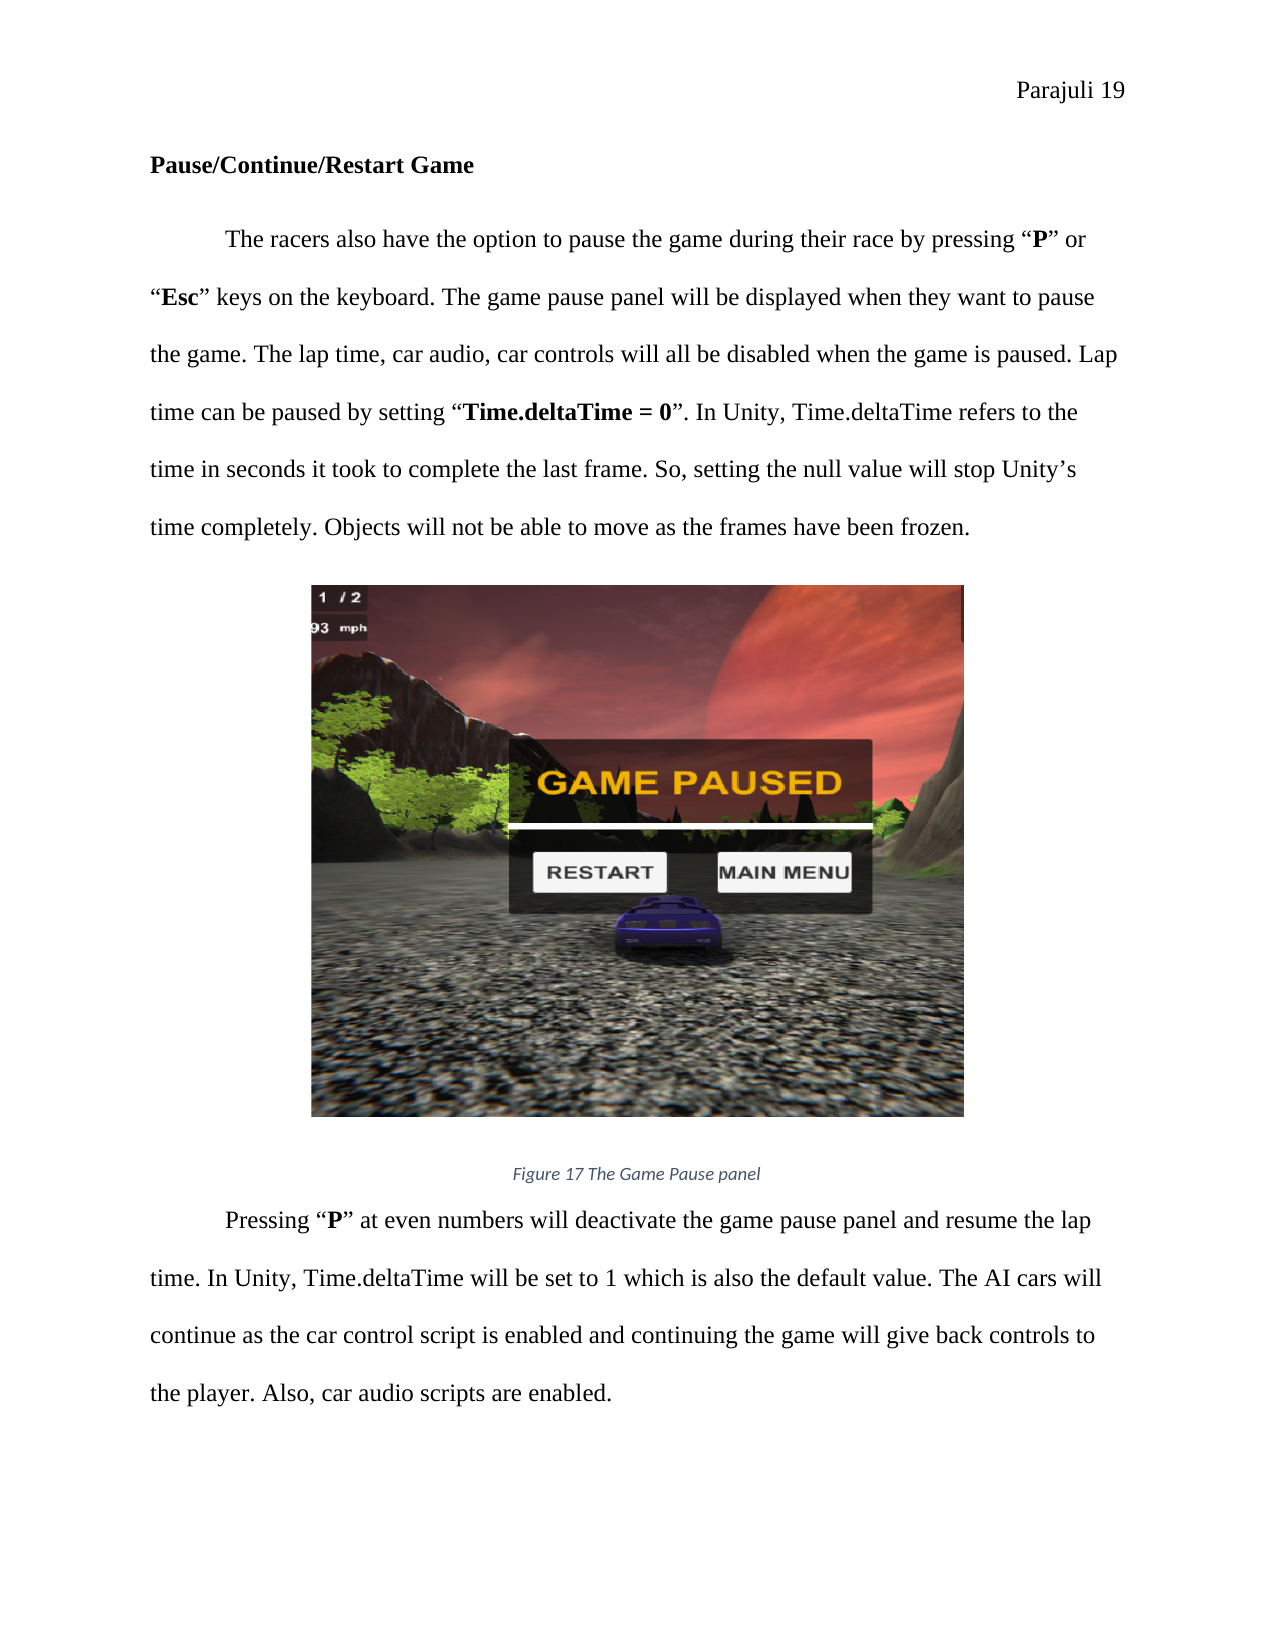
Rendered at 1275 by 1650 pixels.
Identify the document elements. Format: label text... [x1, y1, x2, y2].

text Pause/Continue/Restart Game [150, 150, 1125, 179]
text Pressing “P” at even numbers will deactivate the game pause panel and resume the lap time. In Unity, Time.deltaTime will be set to 1 which is also the default value. The AI cars will continue as the car control script is enabled and continuing the game will give back controls to the player. Also, car audio scripts are enabled. [150, 1206, 1125, 1407]
text The racers also have the option to pause the game during their race by pressing “P” or “Esc” keys on the keyboard. The game pause panel will be displayed when they want to pause the game. The lap time, car audio, car controls will all be disabled when the game is paused. Lap time can be paused by setting “Time.deltaTime = 0”. In Unity, Time.deltaTime refers to the time in seconds it took to complete the last frame. So, setting the null value will stop Unity’s time completely. Objects will not be able to move as the frames have been frozen. [150, 224, 1125, 540]
